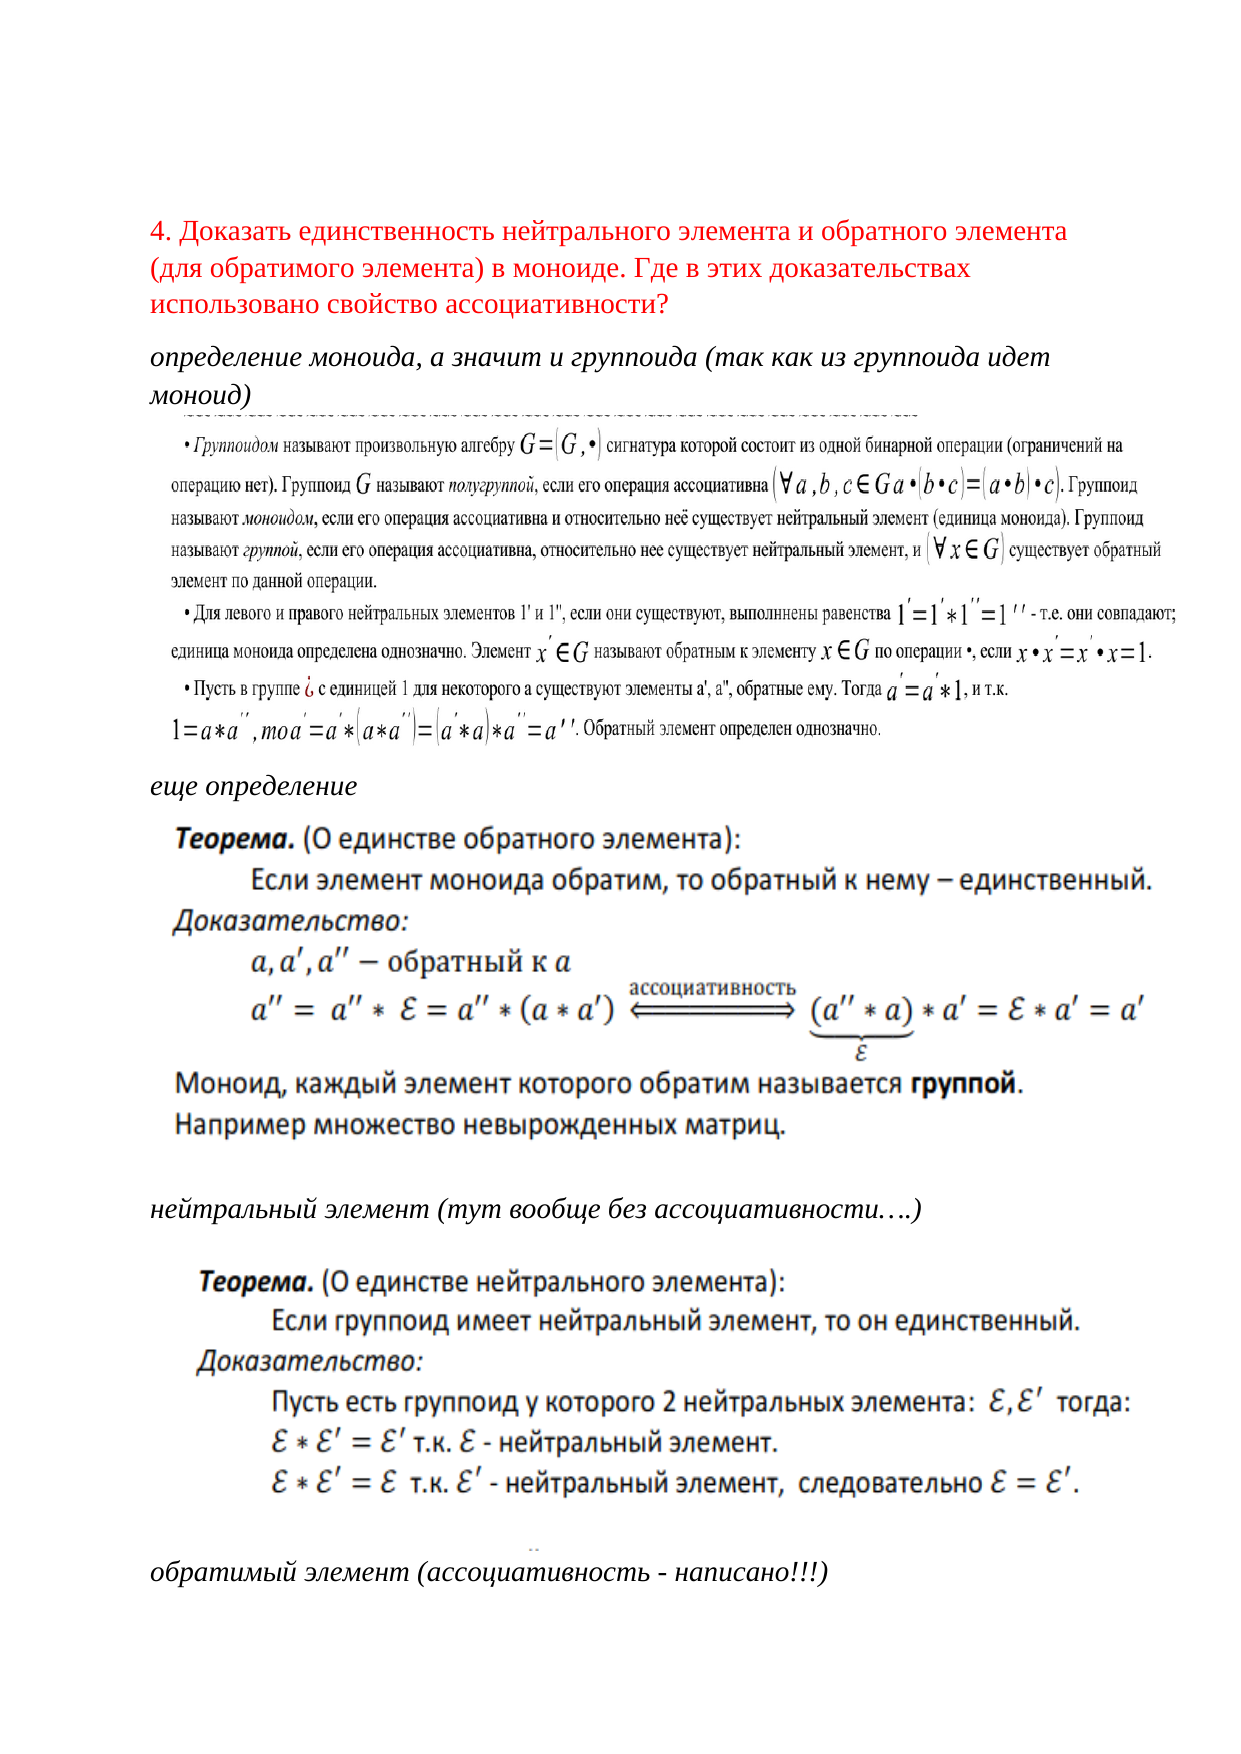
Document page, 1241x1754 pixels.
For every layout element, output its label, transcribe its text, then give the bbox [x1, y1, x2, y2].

picture [150, 415, 1199, 765]
text нейтральный элемент (тут вообще без ассоциативности….) [150, 1192, 1090, 1225]
subtitle 4. Доказать единственность нейтрального элемента и обратного элемента (для обратимого элемента) в моноиде. Где в этих доказательствах использовано свойство ассоциативности? [150, 213, 1090, 319]
text определение моноида, а значит и группоида (так как из группоида идет моноид) [150, 339, 1090, 411]
picture [150, 1230, 1171, 1551]
text еще определение [150, 768, 1090, 802]
text обратимый элемент (ассоциативность - написано!!!) [150, 1554, 1090, 1588]
picture [150, 806, 1199, 1188]
